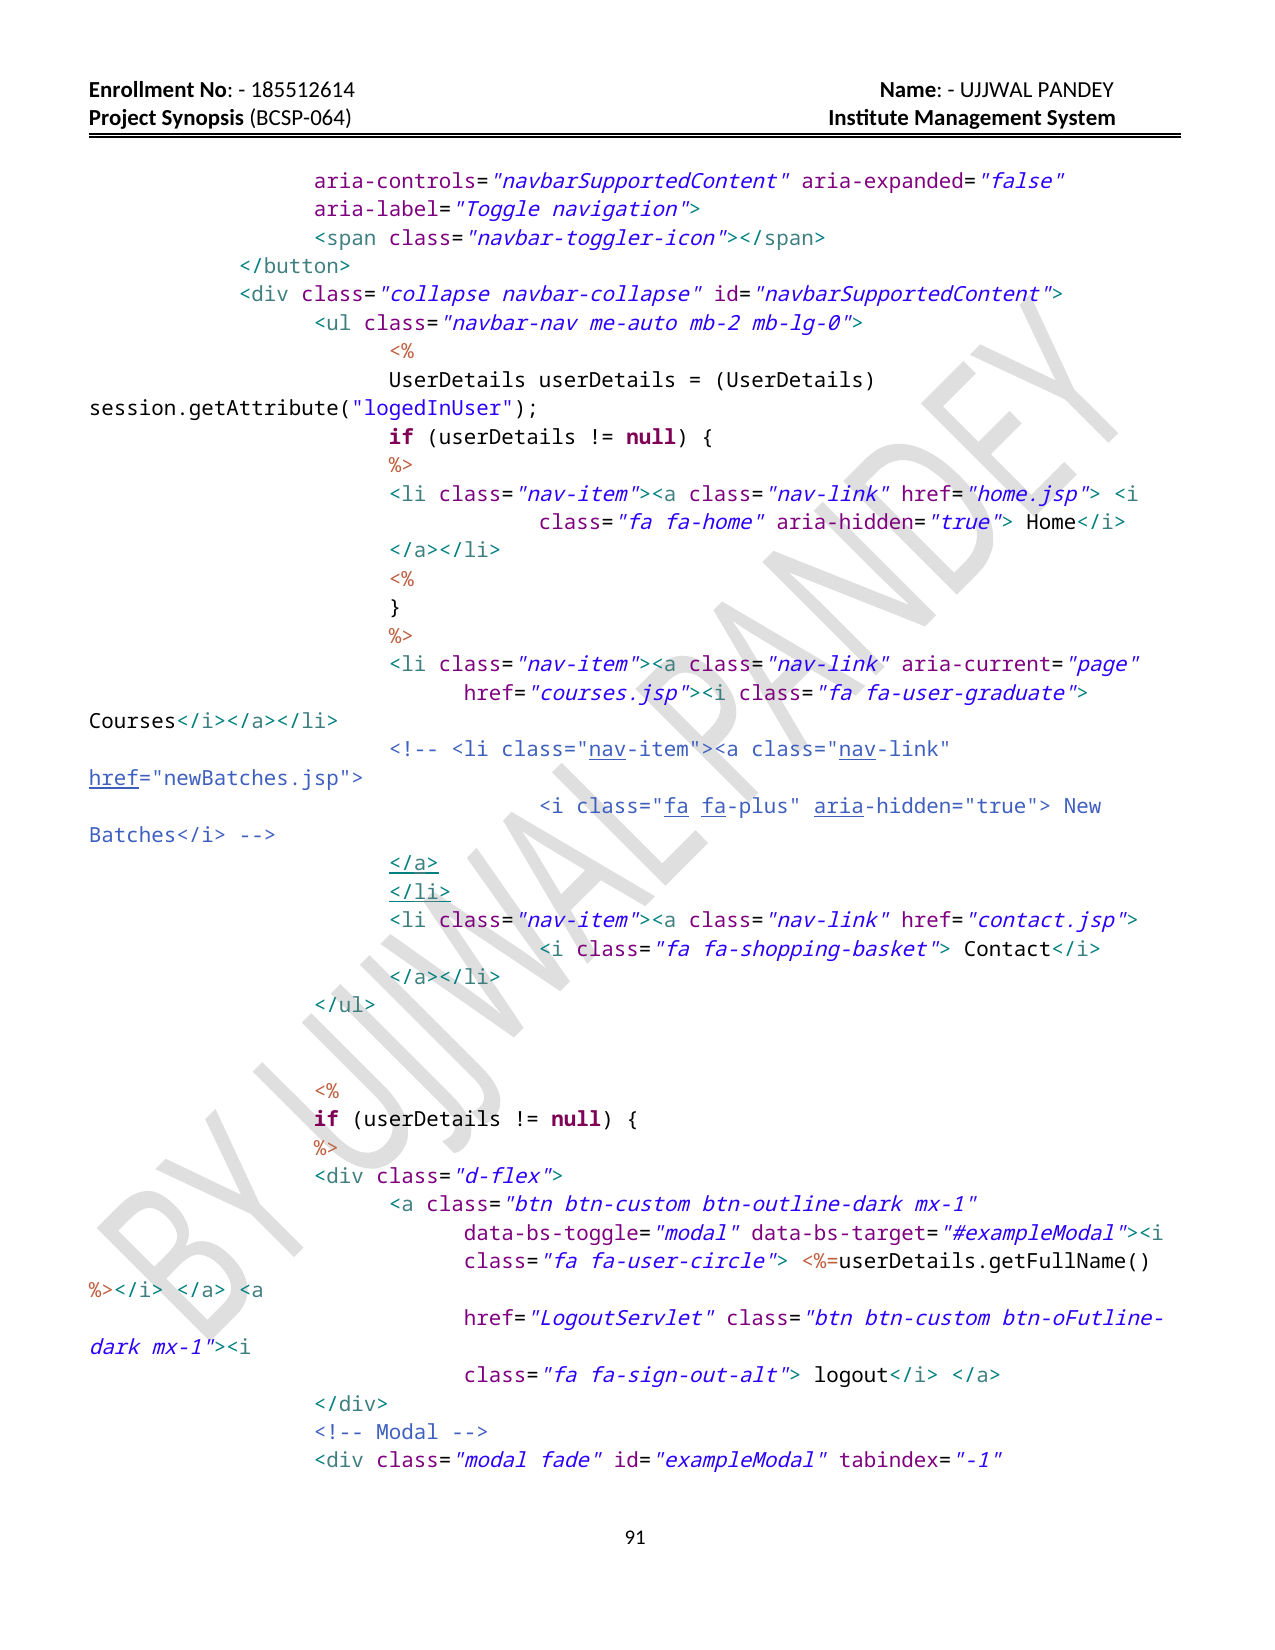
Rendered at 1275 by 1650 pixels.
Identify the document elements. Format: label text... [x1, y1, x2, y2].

text </button> [89, 251, 1181, 279]
text class="fa fa-user-circle"> <%=userDetails.getFullName()%></i> </a> <a [89, 1246, 1181, 1303]
text data-bs-toggle="modal" data-bs-target="#exampleModal"><i [89, 1218, 1181, 1246]
text if (userDetails != null) { [89, 1104, 1181, 1133]
text <!-- <li class="nav-item"><a class="nav-link" href="newBatches.jsp"> [89, 734, 1181, 791]
text <div class="d-flex"> [89, 1161, 1181, 1189]
text UserDetails userDetails = (UserDetails) session.getAttribute("logedInUser"); [89, 365, 1181, 422]
text </a></li> [89, 962, 1181, 991]
text href="courses.jsp"><i class="fa fa-user-graduate"> Courses</i></a></li> [89, 678, 1181, 734]
text <i class="fa fa-plus" aria-hidden="true"> New Batches</i> --> [89, 791, 1181, 848]
text %> [89, 450, 1181, 479]
text <% [89, 1076, 1181, 1104]
text </a> [89, 848, 1181, 877]
text <span class="navbar-toggler-icon"></span> [89, 223, 1181, 251]
text <li class="nav-item"><a class="nav-link" href="home.jsp"> <i [89, 479, 1181, 507]
text <div class="collapse navbar-collapse" id="navbarSupportedContent"> [89, 279, 1181, 308]
text href="LogoutServlet" class="btn btn-custom btn-oFutline-dark mx-1"><i [89, 1303, 1181, 1360]
text <!-- Modal --> [89, 1417, 1181, 1446]
text <% [89, 336, 1181, 365]
text </ul> [89, 991, 1181, 1019]
text </a></li> [89, 536, 1181, 564]
text class="fa fa-sign-out-alt"> logout</i> </a> [89, 1360, 1181, 1389]
text <i class="fa fa-shopping-basket"> Contact</i> [89, 934, 1181, 962]
text <li class="nav-item"><a class="nav-link" href="contact.jsp"> [89, 905, 1181, 934]
text if (userDetails != null) { [89, 422, 1181, 450]
text <a class="btn btn-custom btn-outline-dark mx-1" [89, 1189, 1181, 1218]
text aria-controls="navbarSupportedContent" aria-expanded="false" [89, 166, 1181, 194]
text </div> [89, 1389, 1181, 1417]
text <li class="nav-item"><a class="nav-link" aria-current="page" [89, 649, 1181, 678]
text </li> [89, 877, 1181, 905]
text <ul class="navbar-nav me-auto mb-2 mb-lg-0"> [89, 308, 1181, 336]
text <div class="modal fade" id="exampleModal" tabindex="-1" [89, 1446, 1181, 1474]
text class="fa fa-home" aria-hidden="true"> Home</i> [89, 507, 1181, 536]
text %> [89, 1133, 1181, 1161]
text <% [89, 564, 1181, 592]
text %> [89, 621, 1181, 649]
text } [89, 592, 1181, 621]
text aria-label="Toggle navigation"> [89, 194, 1181, 223]
